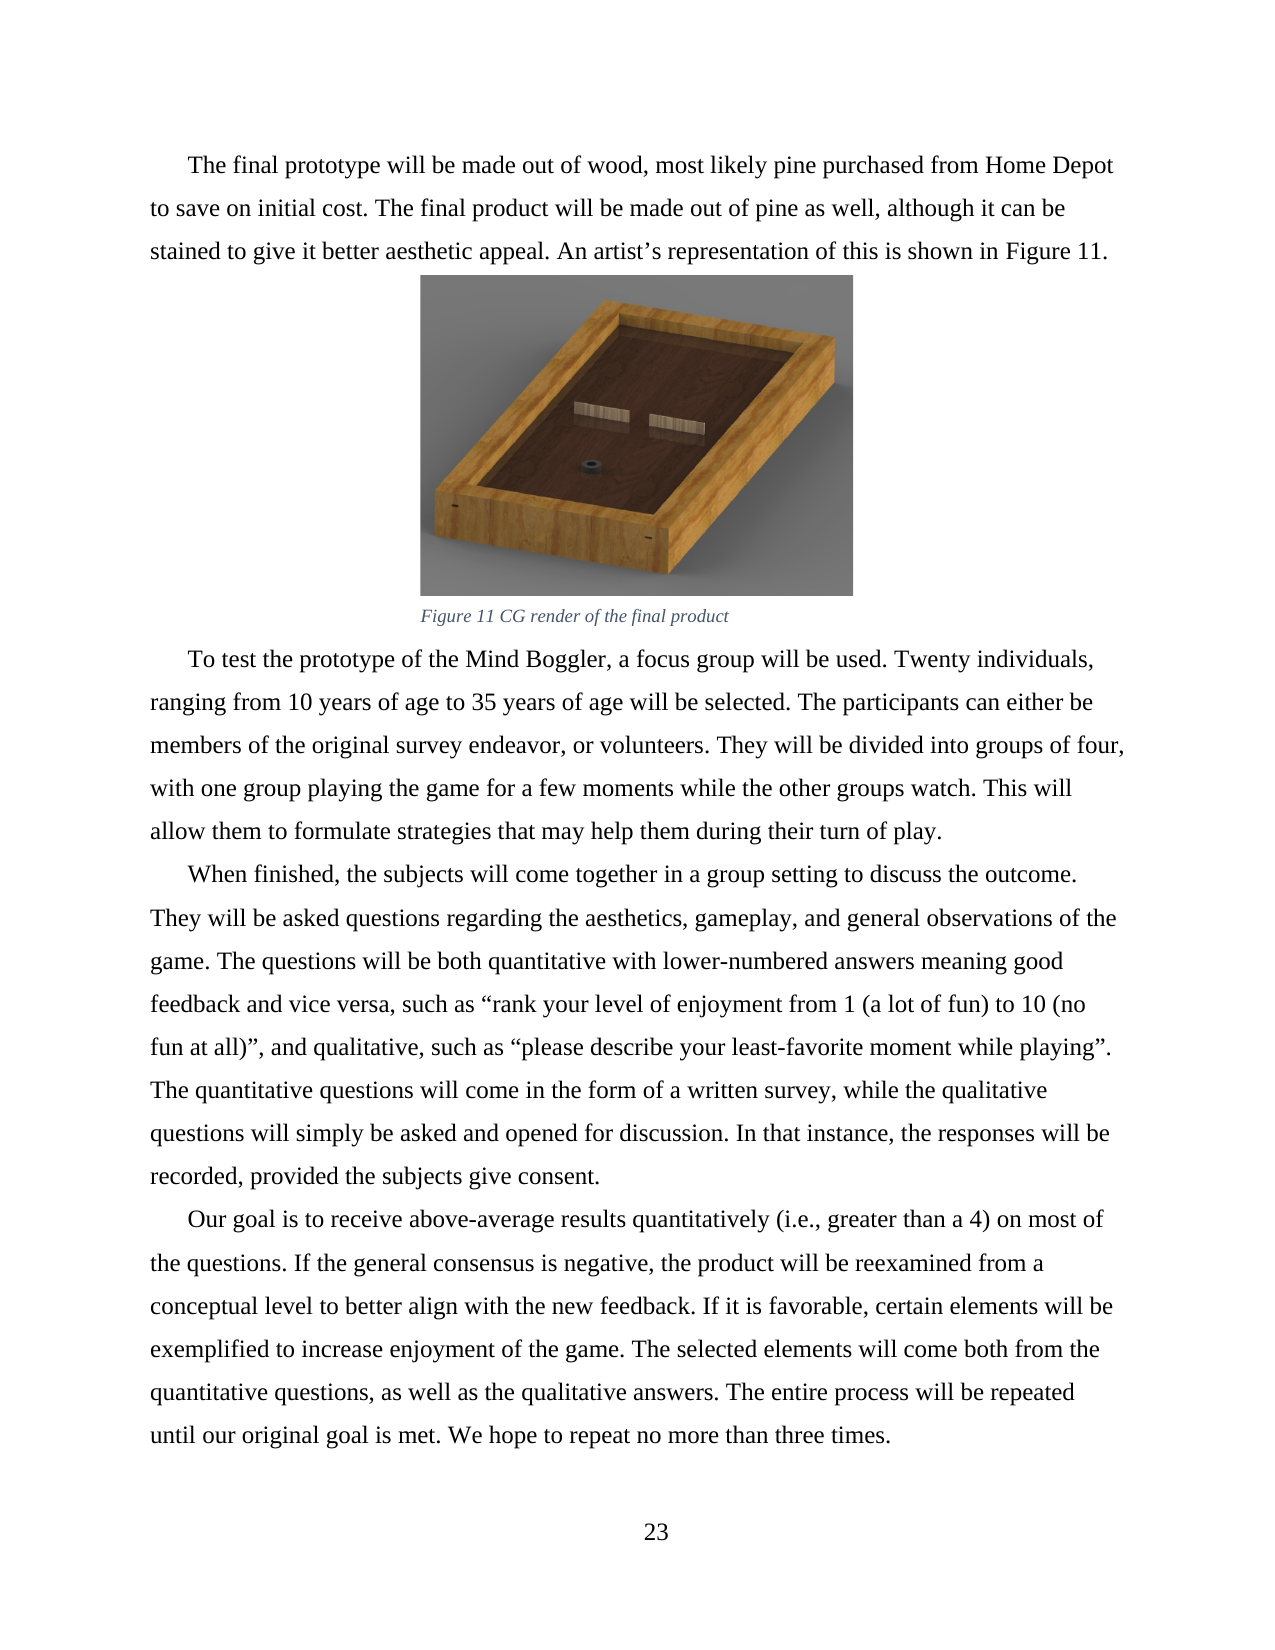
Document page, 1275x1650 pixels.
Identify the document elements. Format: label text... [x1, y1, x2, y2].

picture [420, 275, 854, 596]
text When finished, the subjects will come together in a group setting to discuss the outcome. They will be asked questions regarding the aesthetics, gameplay, and general observations of the game. The questions will be both quantitative with lower-numbered answers meaning good feedback and vice versa, such as “rank your level of enjoyment from 1 (a lot of fun) to 10 (no fun at all)”, and qualitative, such as “please describe your least-favorite moment while playing”. The quantitative questions will come in the form of a written survey, while the qualitative questions will simply be asked and opened for discussion. In that instance, the responses will be recorded, provided the subjects give consent. [150, 859, 1125, 1190]
text To test the prototype of the Mind Boggler, a focus group will be used. Twenty individuals, ranging from 10 years of age to 35 years of age will be selected. The participants can either be members of the original survey endeavor, or volunteers. They will be divided into groups of four, with one group playing the game for a few moments while the other groups watch. This will allow them to formulate strategies that may help them during their turn of play. [150, 279, 1125, 845]
text Our goal is to receive above-average results quantitatively (i.e., greater than a 4) on most of the questions. If the general consensus is negative, the product will be reexamined from a conceptual level to better align with the new feedback. If it is favorable, certain elements will be exemplified to increase enjoyment of the game. The selected elements will come both from the quantitative questions, as well as the qualitative answers. The entire process will be repeated until our original goal is met. We hope to repeat no more than three times. [150, 1204, 1125, 1449]
text The final prototype will be made out of wood, most likely pine purchased from Home Depot to save on initial cost. The final product will be made out of pine as well, although it can be stained to give it better aesthetic appeal. An artist’s representation of this is shown in Figure 11. [150, 150, 1125, 265]
